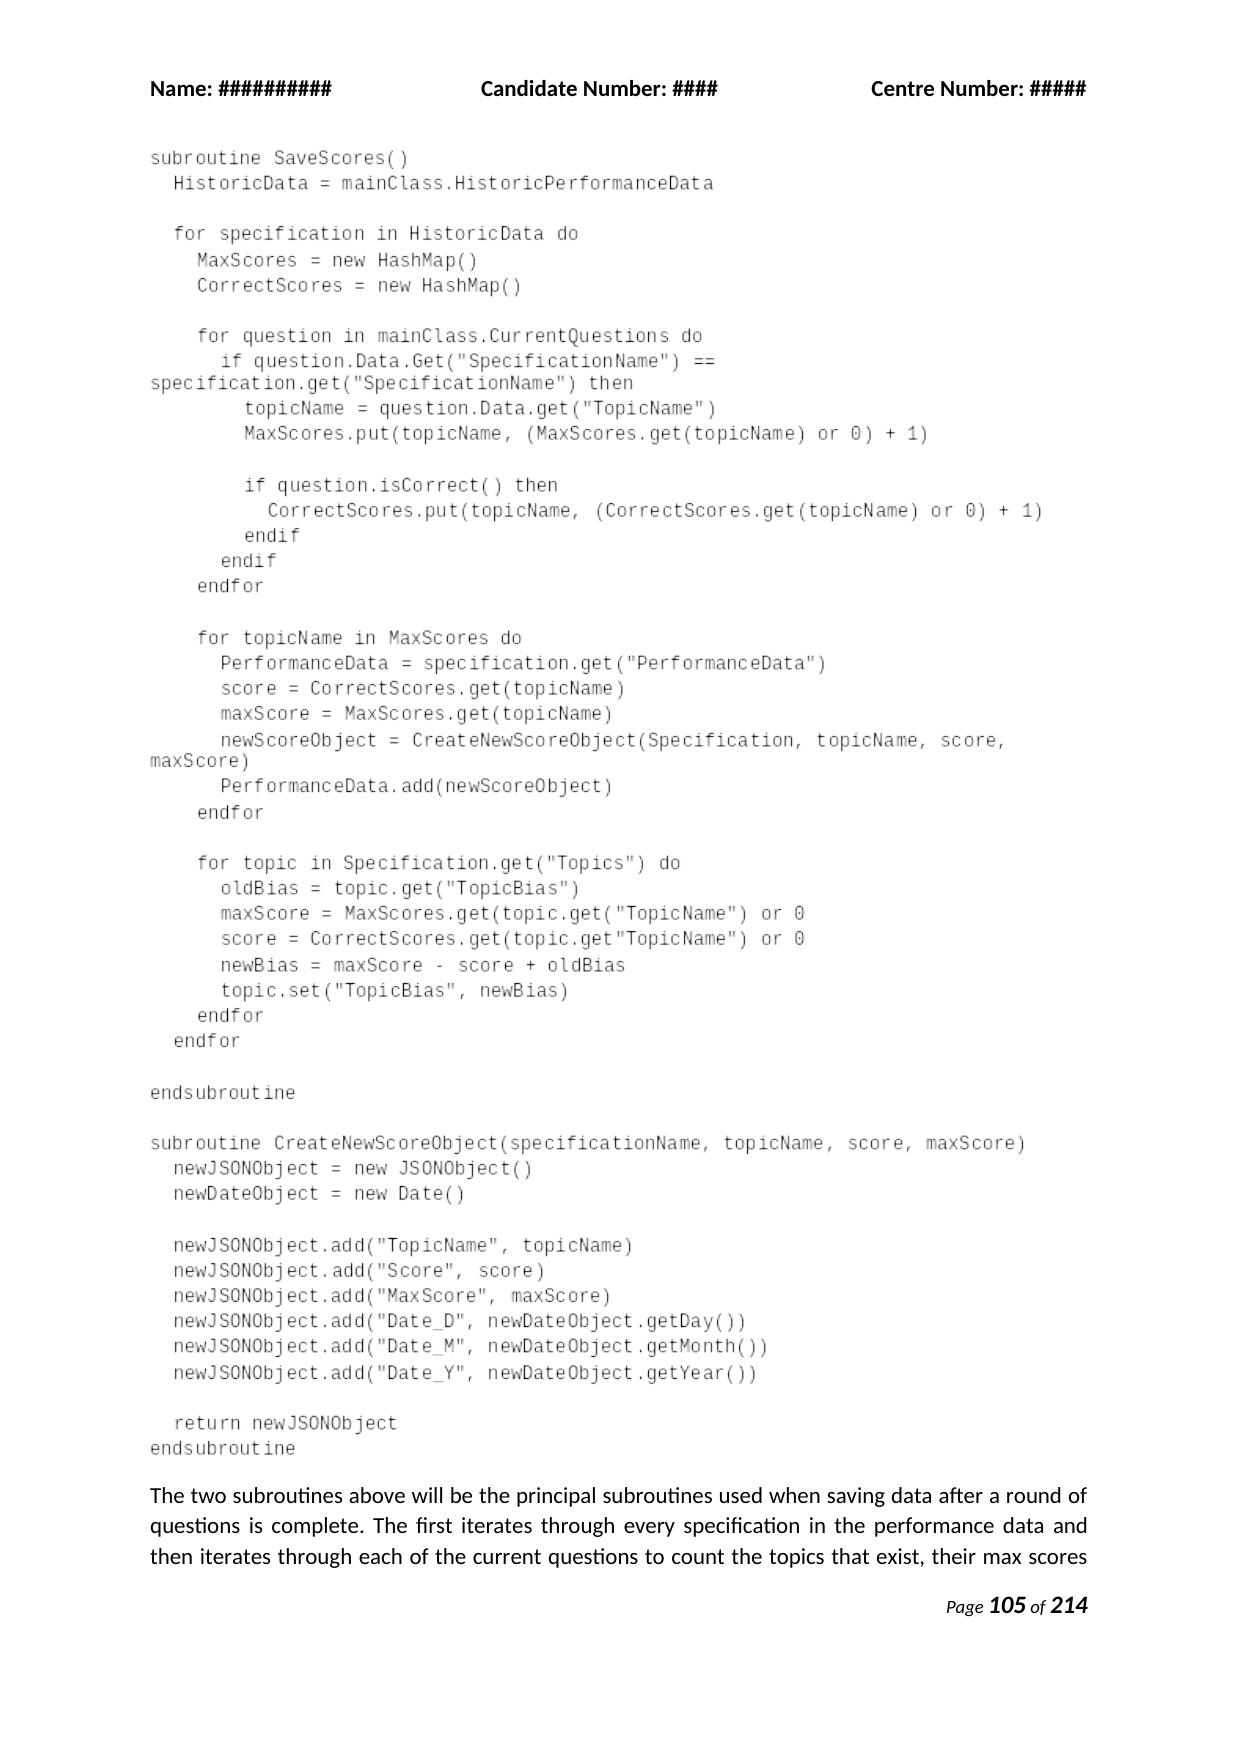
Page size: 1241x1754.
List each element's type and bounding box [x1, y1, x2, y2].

text [150, 1481, 1090, 1570]
